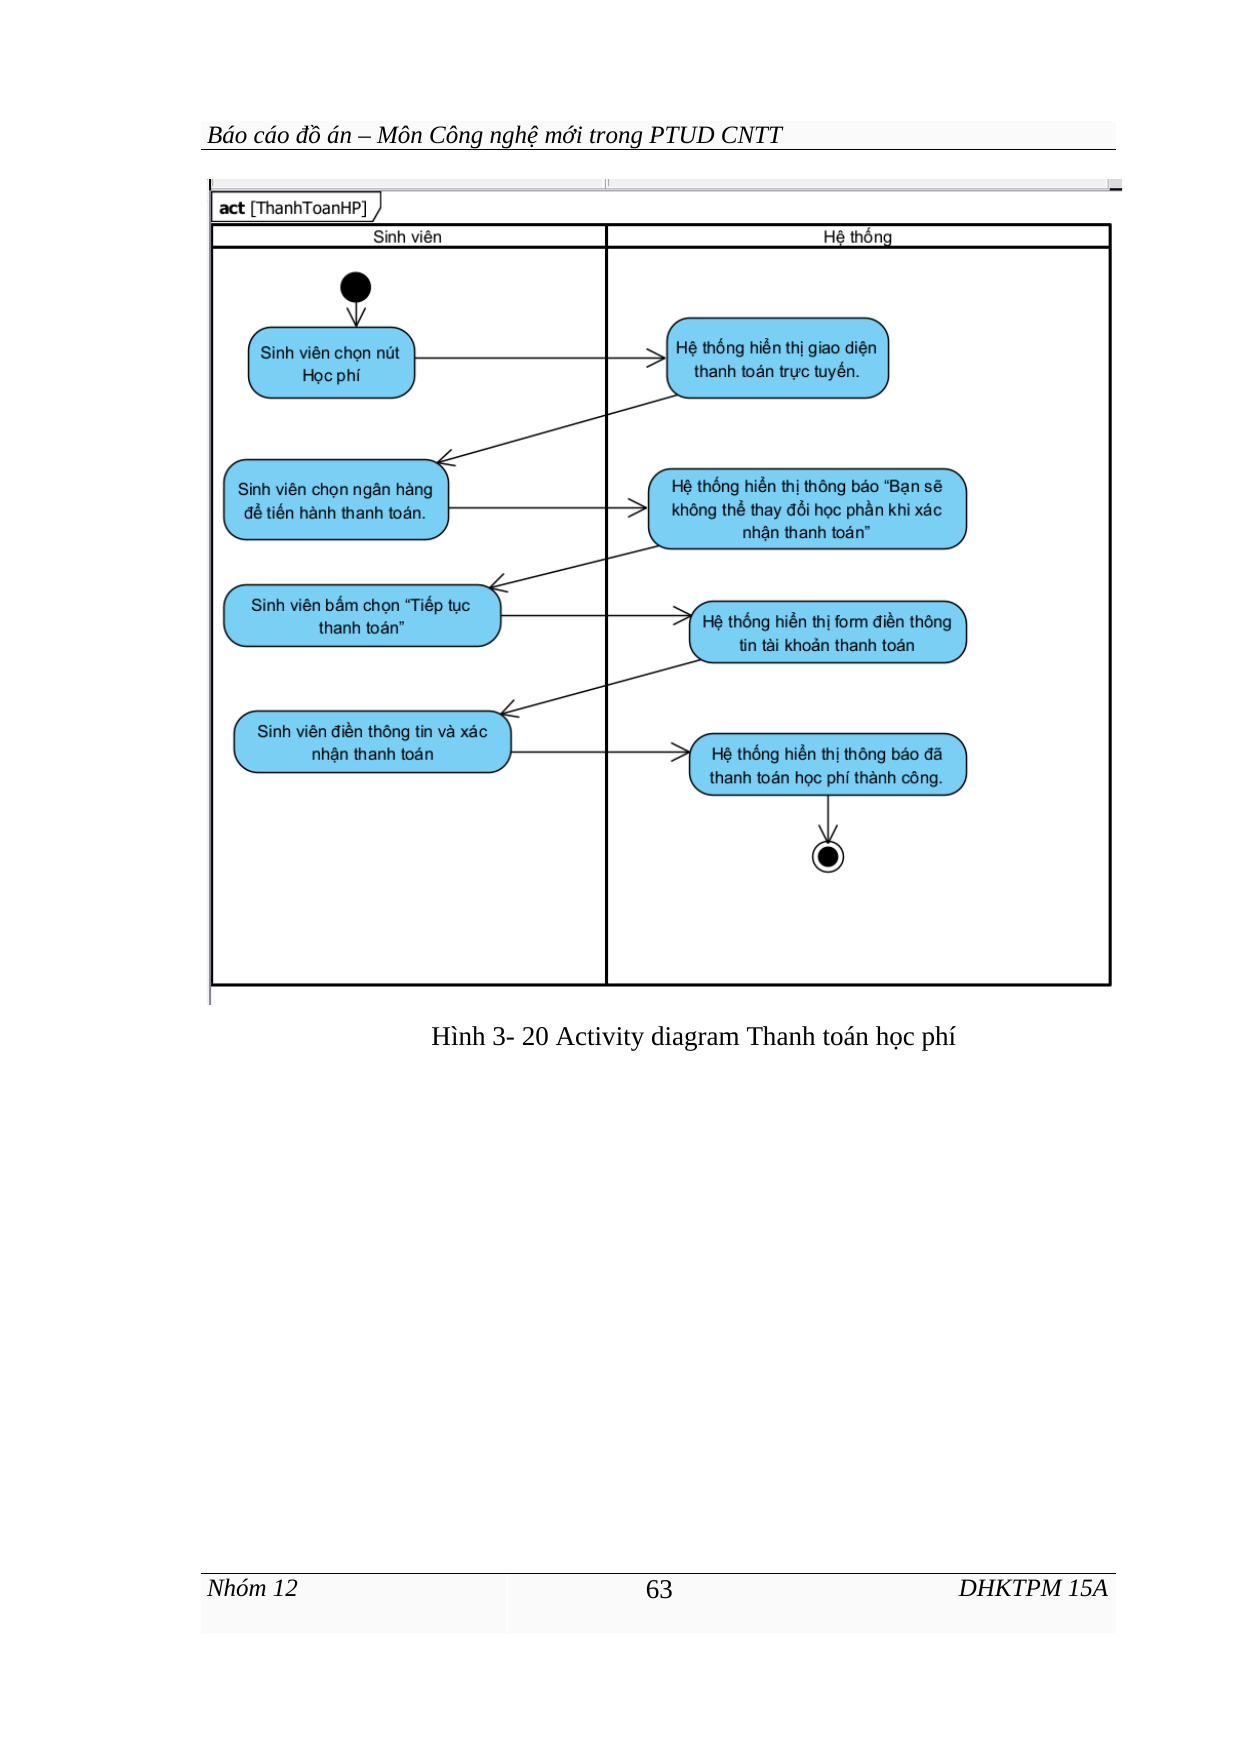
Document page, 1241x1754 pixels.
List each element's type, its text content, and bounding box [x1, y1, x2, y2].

text Hình 3- 20 Activity diagram Thanh toán học phí [207, 1020, 1122, 1051]
picture [206, 179, 1123, 1005]
